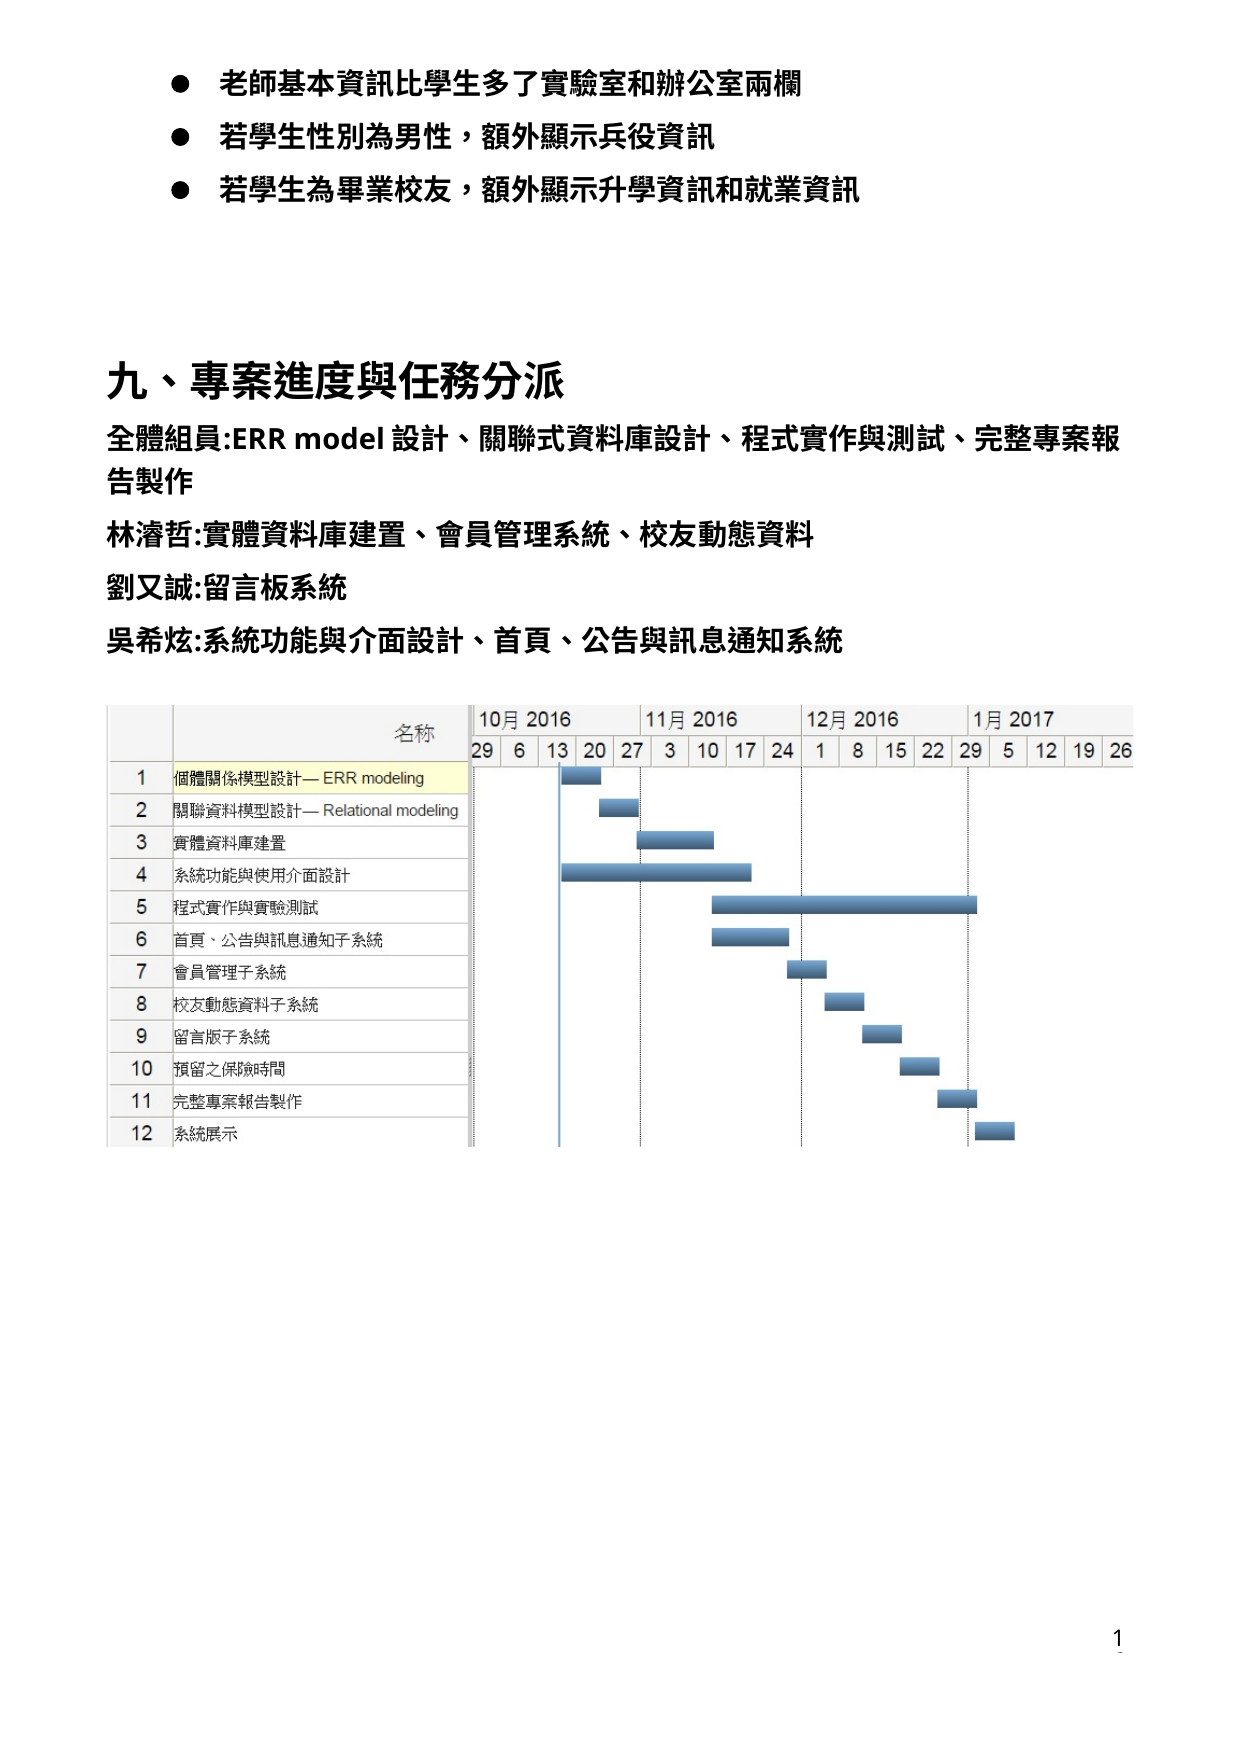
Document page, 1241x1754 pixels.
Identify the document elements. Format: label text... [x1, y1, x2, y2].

text 吳希炫:系統功能與介面設計、首頁、公告與訊息通知系統 [106, 618, 1136, 660]
list 老師基本資訊比學生多了實驗室和辦公室兩欄 [169, 60, 1136, 103]
list 若學生為畢業校友，額外顯示升學資訊和就業資訊 [169, 167, 1136, 209]
text 九、專案進度與任務分派 [106, 361, 1136, 405]
list 若學生性別為男性，額外顯示兵役資訊 [169, 113, 1136, 156]
text 林濬哲:實體資料庫建置、會員管理系統、校友動態資料 [106, 511, 1136, 554]
text 全體組員:ERR model設計、關聯式資料庫設計、程式實作與測試、完整專案報告製作 [106, 416, 1136, 501]
picture [106, 705, 1134, 1147]
text 劉又誠:留言板系統 [106, 564, 1136, 607]
